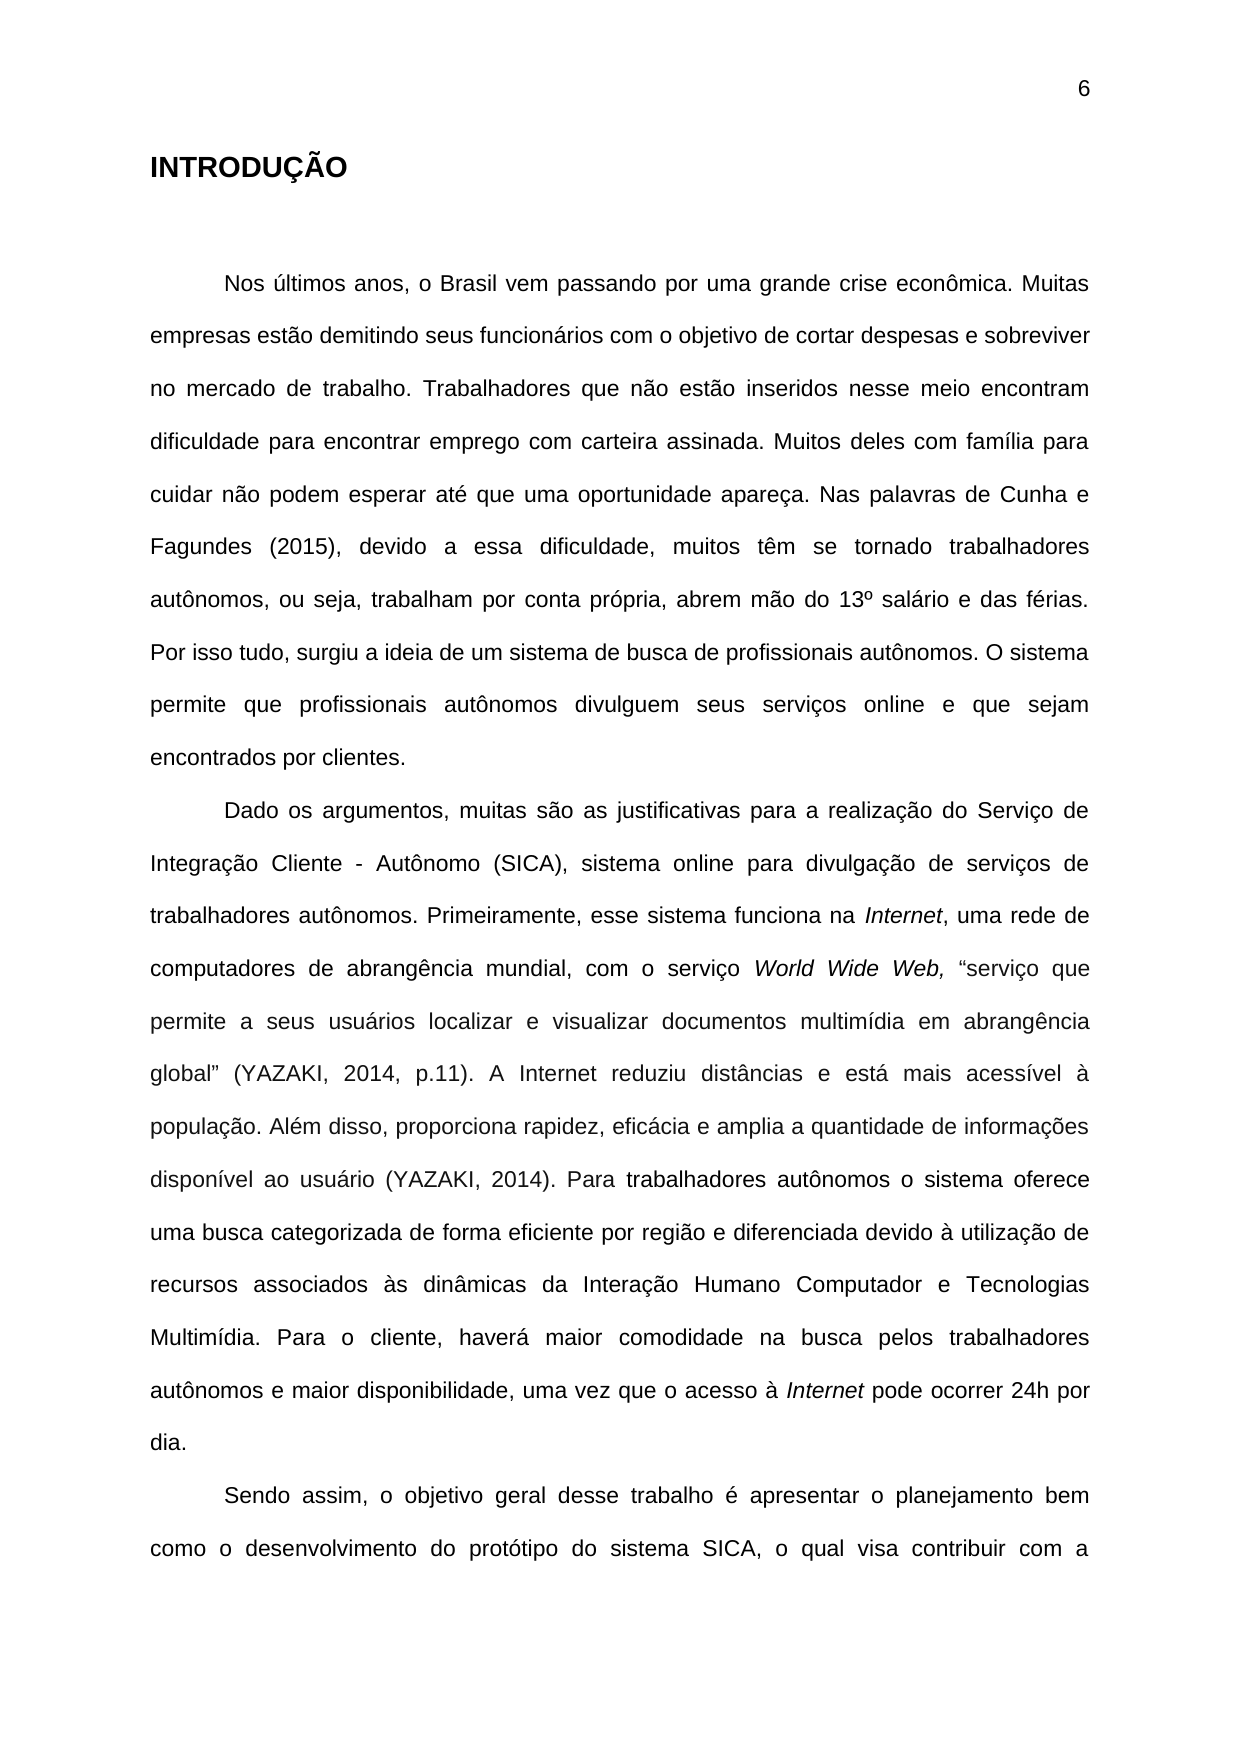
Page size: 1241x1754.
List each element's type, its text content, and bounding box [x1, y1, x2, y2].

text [150, 1482, 1090, 1561]
text INTRODUÇÃO [150, 150, 1090, 183]
text Nos últimos anos, o Brasil vem passando por uma grande crise econômica. Muitas empresas estão demitindo seus funcionários com o objetivo de cortar despesas e sobreviver no mercado de trabalho. Trabalhadores que não estão inseridos nesse meio encontram dificuldade para encontrar emprego com carteira assinada. Muitos deles com família para cuidar não podem esperar até que uma oportunidade apareça. Nas palavras de Cunha e Fagundes (2015), devido a essa dificuldade, muitos têm se tornado trabalhadores autônomos, ou seja, trabalham por conta própria, abrem mão do 13º salário e das férias. Por isso tudo, surgiu a ideia de um sistema de busca de profissionais autônomos. O sistema permite que profissionais autônomos divulguem seus serviços online e que sejam encontrados por clientes. [150, 270, 1090, 771]
text Dado os argumentos, muitas são as justificativas para a realização do Serviço de Integração Cliente - Autônomo (SICA), sistema online para divulgação de serviços de trabalhadores autônomos. Primeiramente, esse sistema funciona na Internet, uma rede de computadores de abrangência mundial, com o serviço World Wide Web, “serviço que permite a seus usuários localizar e visualizar documentos multimídia em abrangência global” (YAZAKI, 2014, p.11). A Internet reduziu distâncias e está mais acessível à população. Além disso, proporciona rapidez, eficácia e amplia a quantidade de informações disponível ao usuário (YAZAKI, 2014). Para trabalhadores autônomos o sistema oferece uma busca categorizada de forma eficiente por região e diferenciada devido à utilização de recursos associados às dinâmicas da Interação Humano Computador e Tecnologias Multimídia. Para o cliente, haverá maior comodidade na busca pelos trabalhadores autônomos e maior disponibilidade, uma vez que o acesso à Internet pode ocorrer 24h por dia. [150, 797, 1090, 1456]
